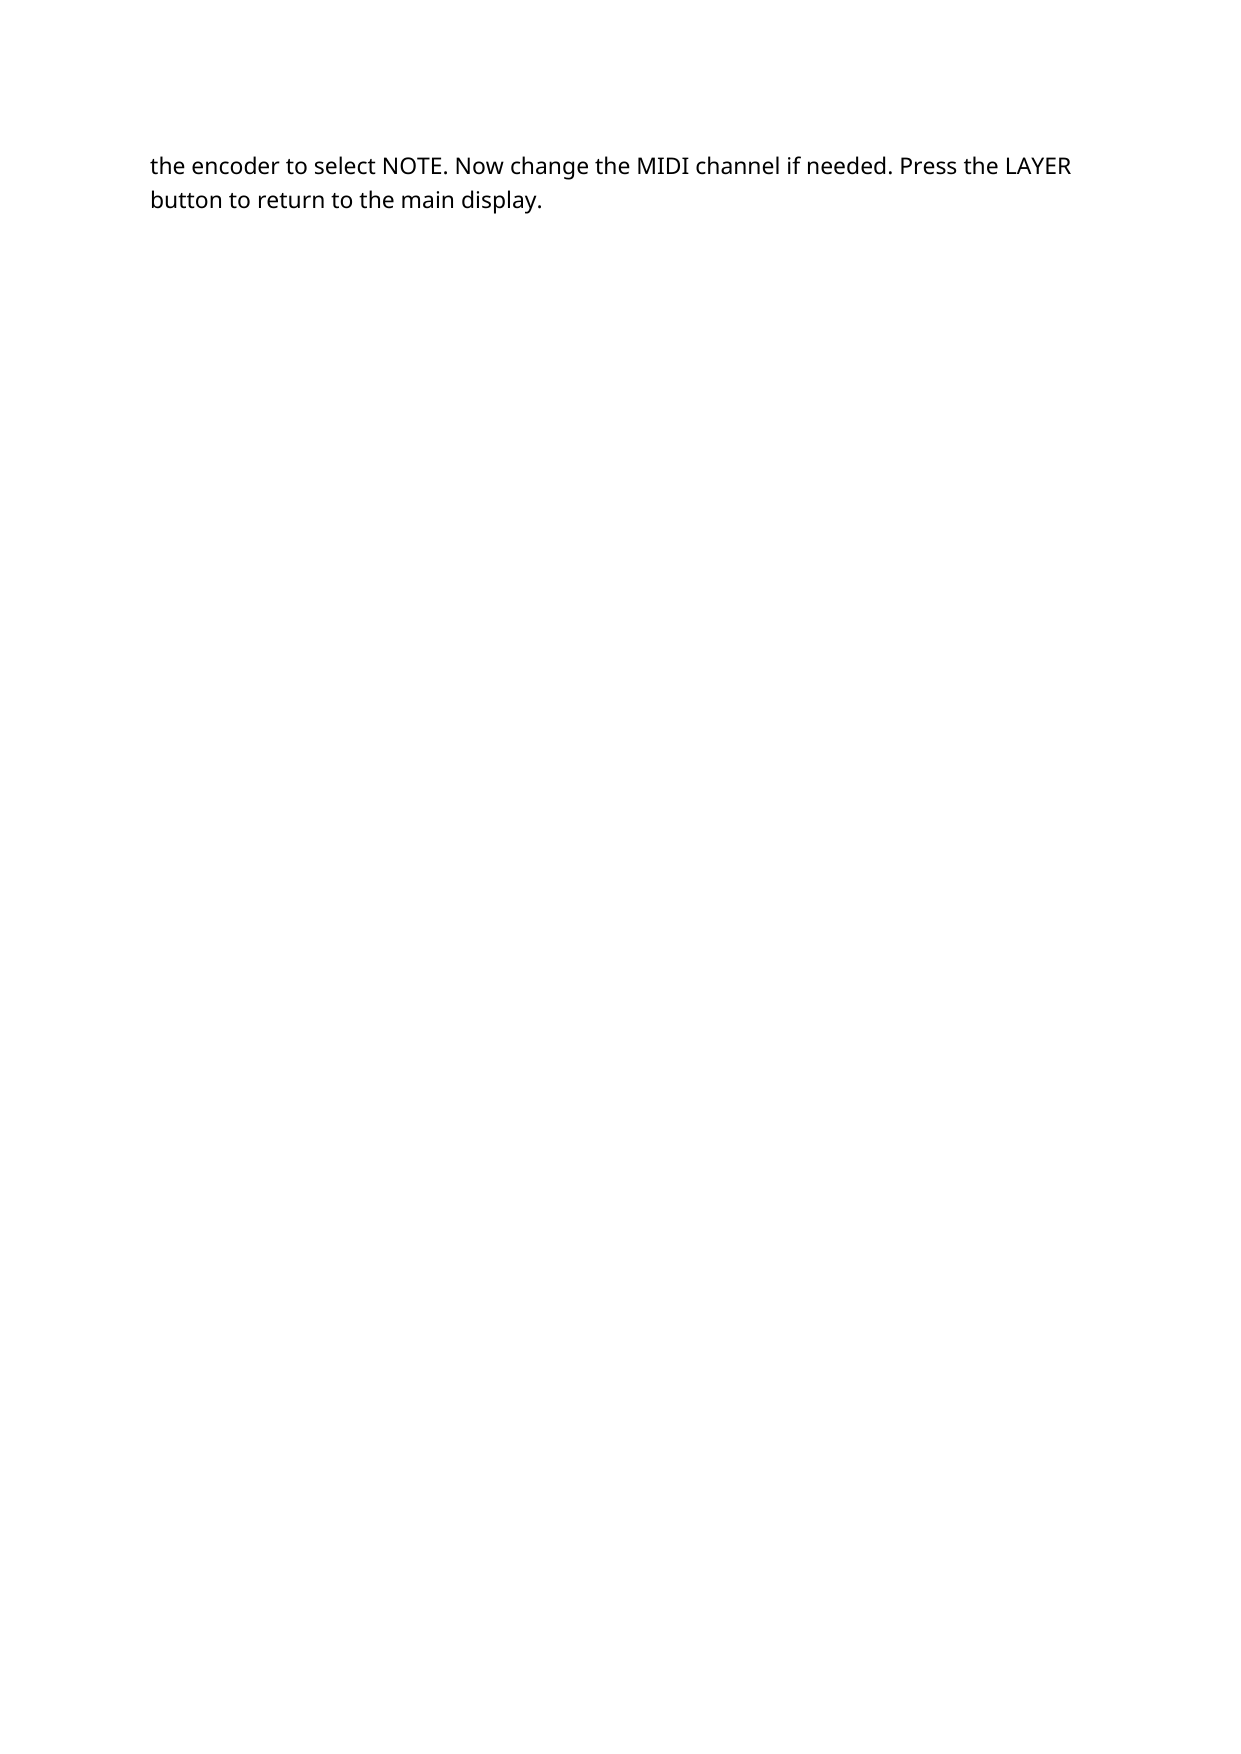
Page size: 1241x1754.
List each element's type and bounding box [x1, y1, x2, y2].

text [150, 150, 1090, 215]
